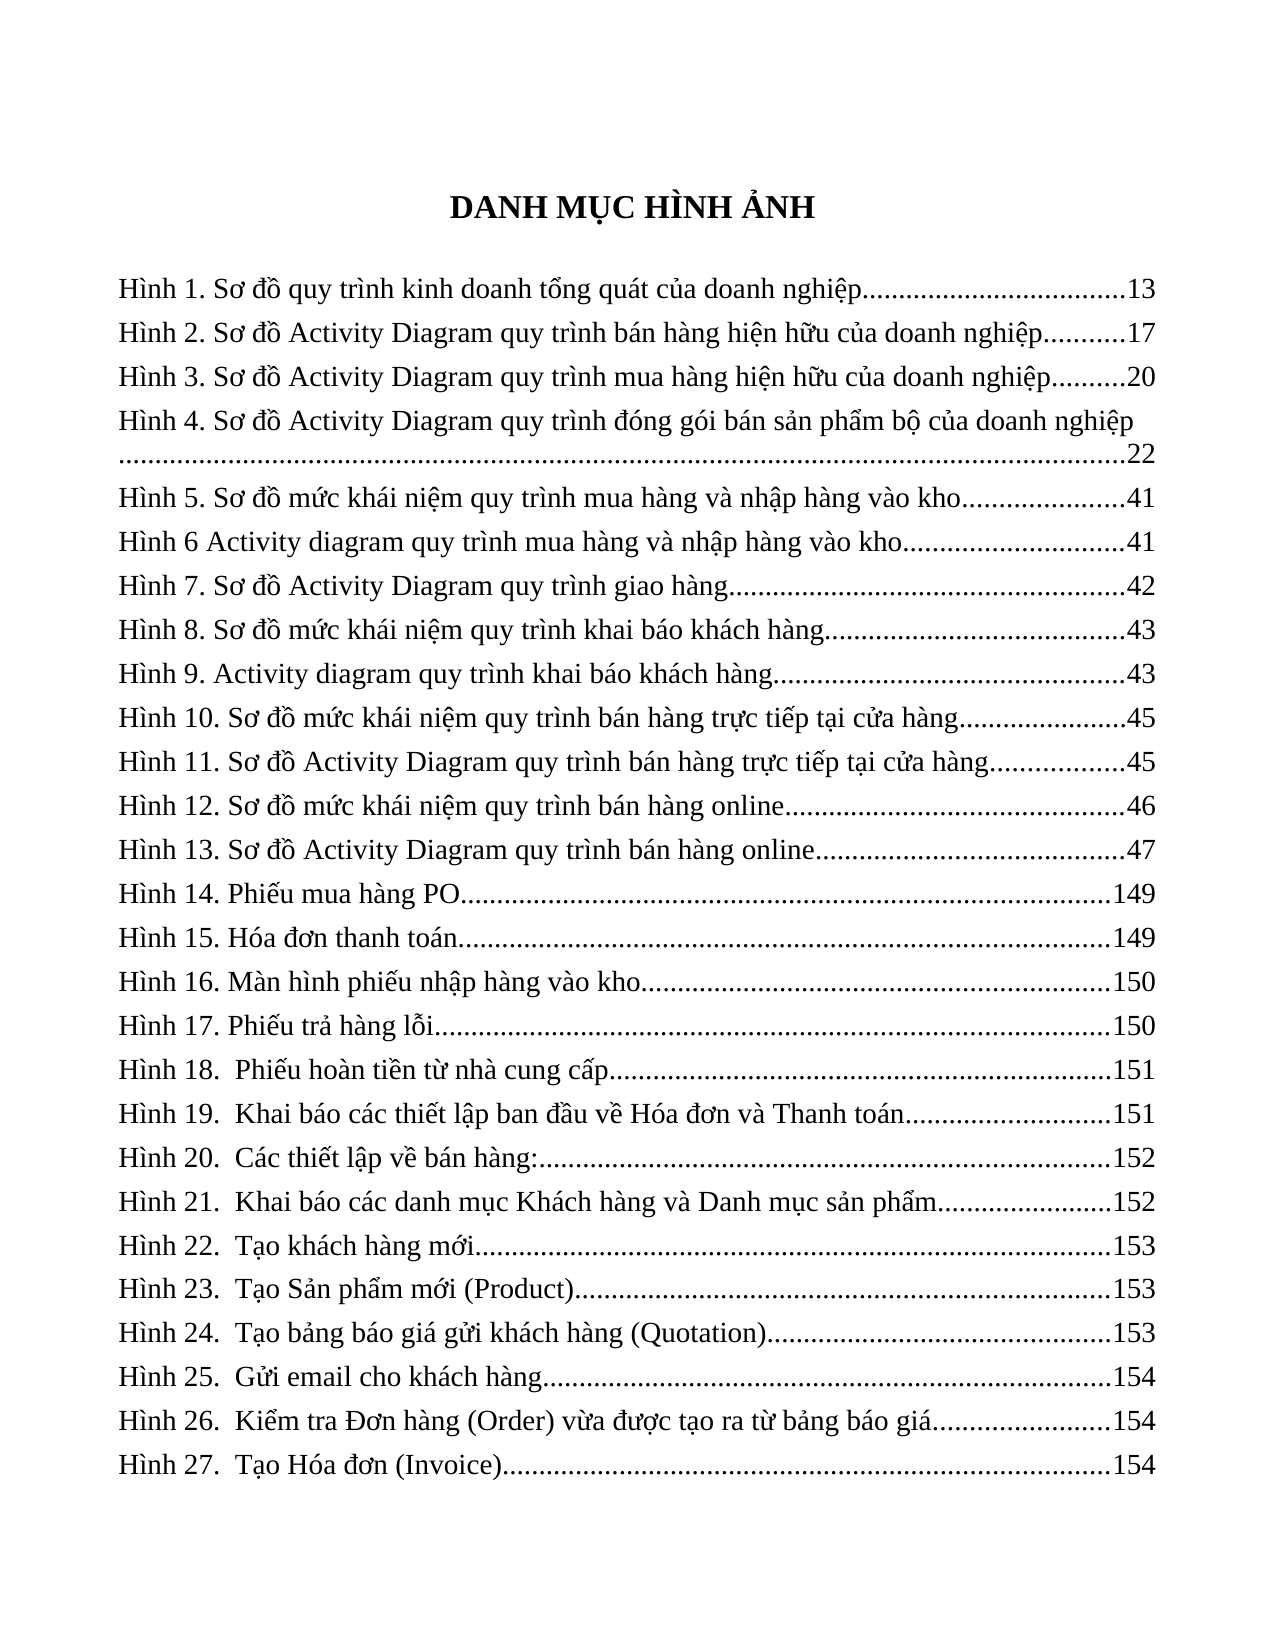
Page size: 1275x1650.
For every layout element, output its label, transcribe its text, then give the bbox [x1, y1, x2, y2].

text Hình 12. Sơ đồ mức khái niệm quy trình bán hàng online 46 [118, 788, 1157, 822]
text Hình 27. Tạo Hóa đơn (Invoice) 154 [118, 1447, 1157, 1481]
text Hình 8. Sơ đồ mức khái niệm quy trình khai báo khách hàng 43 [118, 612, 1157, 646]
text Hình 25. Gửi email cho khách hàng 154 [118, 1359, 1157, 1393]
text Hình 7. Sơ đồ Activity Diagram quy trình giao hàng 42 [118, 568, 1157, 602]
text Hình 5. Sơ đồ mức khái niệm quy trình mua hàng và nhập hàng vào kho 41 [118, 480, 1157, 514]
text Hình 6 Activity diagram quy trình mua hàng và nhập hàng vào kho 41 [118, 524, 1157, 558]
text Hình 4. Sơ đồ Activity Diagram quy trình đóng gói bán sản phẩm bộ của doanh nghiệp 22 [118, 403, 1157, 470]
text Hình 22. Tạo khách hàng mới 153 [118, 1228, 1157, 1261]
text Hình 21. Khai báo các danh mục Khách hàng và Danh mục sản phẩm 152 [118, 1184, 1157, 1217]
text Hình 20. Các thiết lập về bán hàng: 152 [118, 1140, 1157, 1173]
text Hình 1. Sơ đồ quy trình kinh doanh tổng quát của doanh nghiệp 13 [118, 271, 1157, 304]
text Hình 9. Activity diagram quy trình khai báo khách hàng 43 [118, 656, 1157, 690]
text Hình 26. Kiểm tra Đơn hàng (Order) vừa được tạo ra từ bảng báo giá 154 [118, 1403, 1157, 1437]
text Hình 19. Khai báo các thiết lập ban đầu về Hóa đơn và Thanh toán 151 [118, 1096, 1157, 1129]
text Hình 23. Tạo Sản phẩm mới (Product) 153 [118, 1272, 1157, 1305]
text Hình 14. Phiếu mua hàng PO 149 [118, 876, 1157, 909]
text Hình 18. Phiếu hoàn tiền từ nhà cung cấp 151 [118, 1052, 1157, 1085]
text Hình 3. Sơ đồ Activity Diagram quy trình mua hàng hiện hữu của doanh nghiệp 20 [118, 359, 1157, 392]
text Hình 17. Phiếu trả hàng lỗi 150 [118, 1008, 1157, 1041]
text Hình 10. Sơ đồ mức khái niệm quy trình bán hàng trực tiếp tại cửa hàng 45 [118, 700, 1157, 734]
text Hình 24. Tạo bảng báo giá gửi khách hàng (Quotation) 153 [118, 1316, 1157, 1349]
subtitle DANH MỤC HÌNH ẢNH [118, 187, 1147, 226]
text Hình 11. Sơ đồ Activity Diagram quy trình bán hàng trực tiếp tại cửa hàng 45 [118, 744, 1157, 778]
text Hình 2. Sơ đồ Activity Diagram quy trình bán hàng hiện hữu của doanh nghiệp 17 [118, 315, 1157, 348]
text Hình 15. Hóa đơn thanh toán 149 [118, 920, 1157, 953]
text Hình 13. Sơ đồ Activity Diagram quy trình bán hàng online 47 [118, 832, 1157, 866]
text Hình 16. Màn hình phiếu nhập hàng vào kho 150 [118, 964, 1157, 997]
